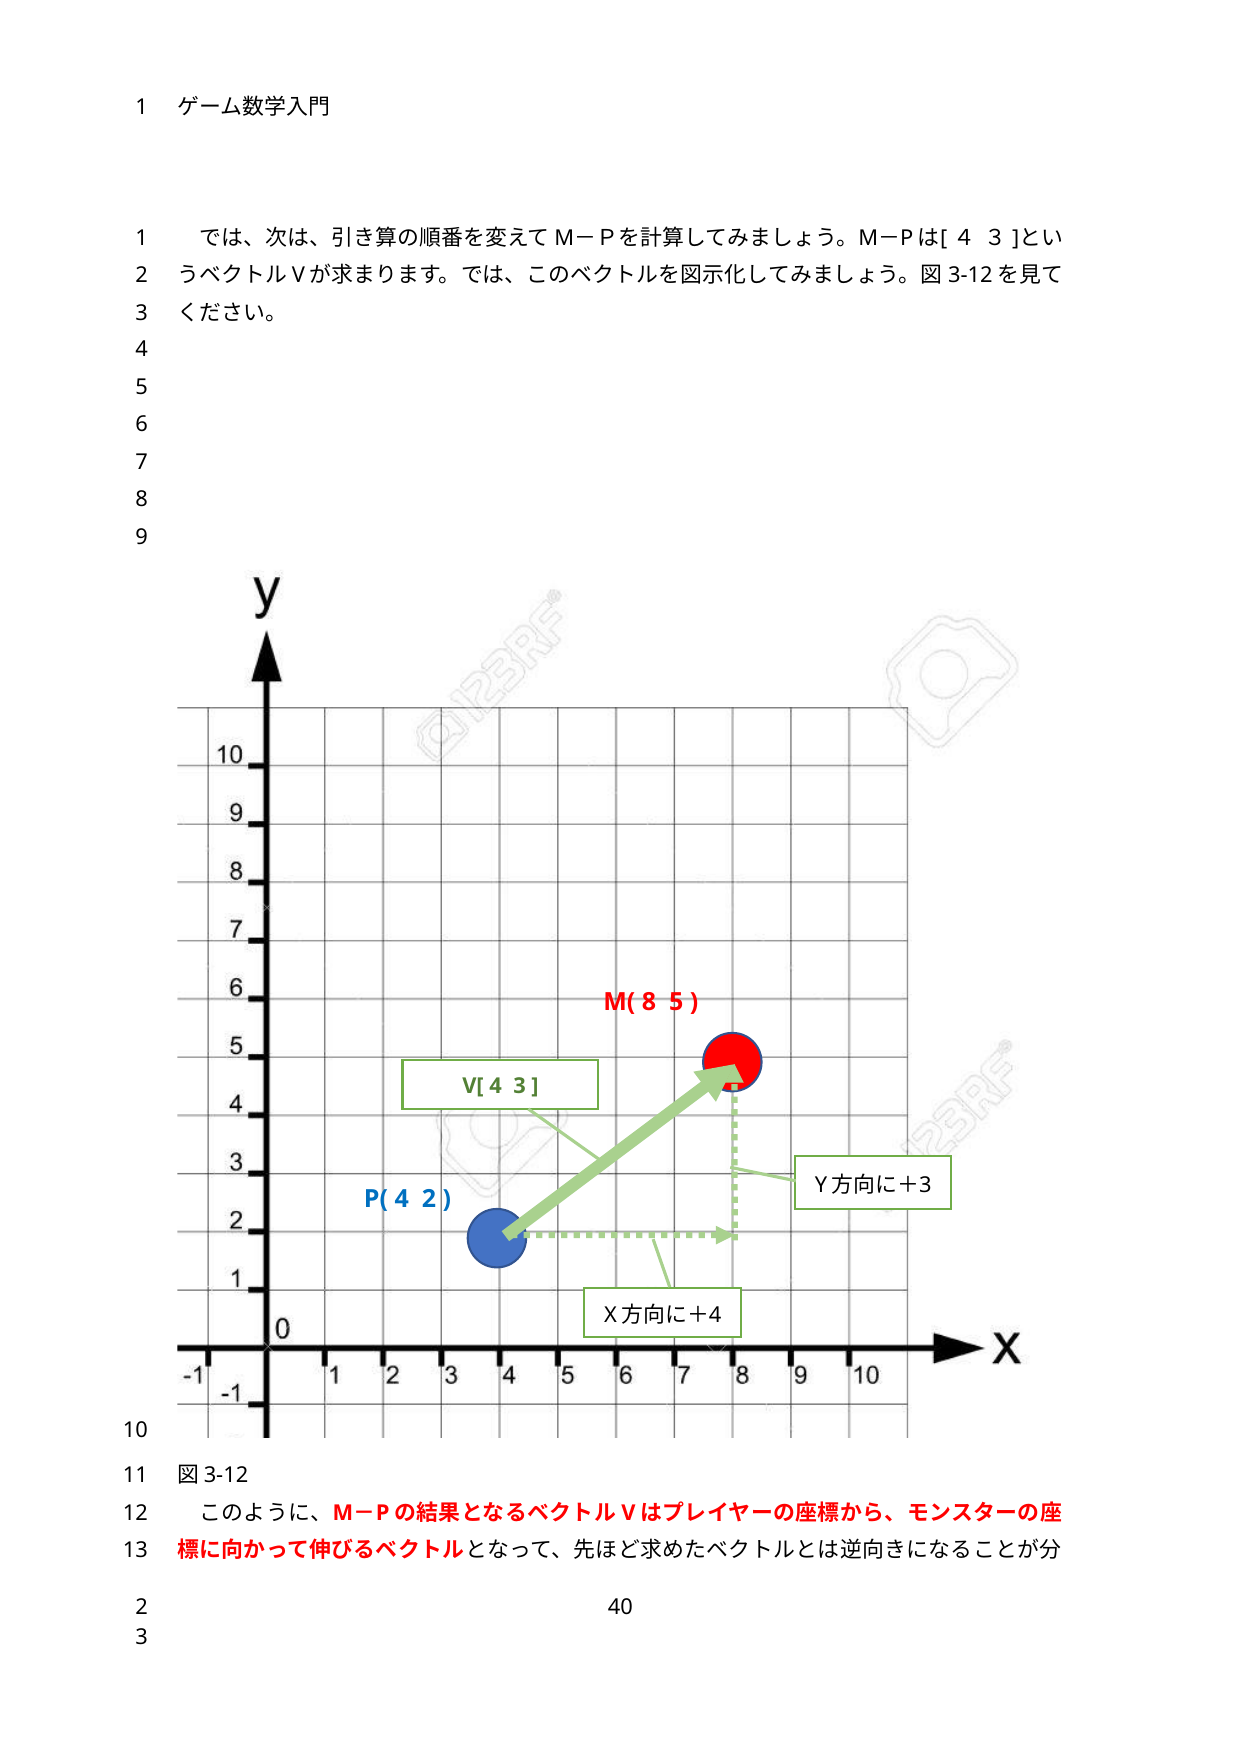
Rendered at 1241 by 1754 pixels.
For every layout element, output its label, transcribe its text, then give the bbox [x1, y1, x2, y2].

picture [177, 554, 1063, 1438]
text では、次は、引き算の順番を変えてM－Ｐを計算してみましょう。M－Pは[ ４ ３ ]というベクトルVが求まります。では、このベクトルを図示化してみましょう。図3-12を見てください。 [177, 217, 1063, 329]
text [177, 1492, 1063, 1567]
text 図3-12 [177, 1454, 1063, 1492]
